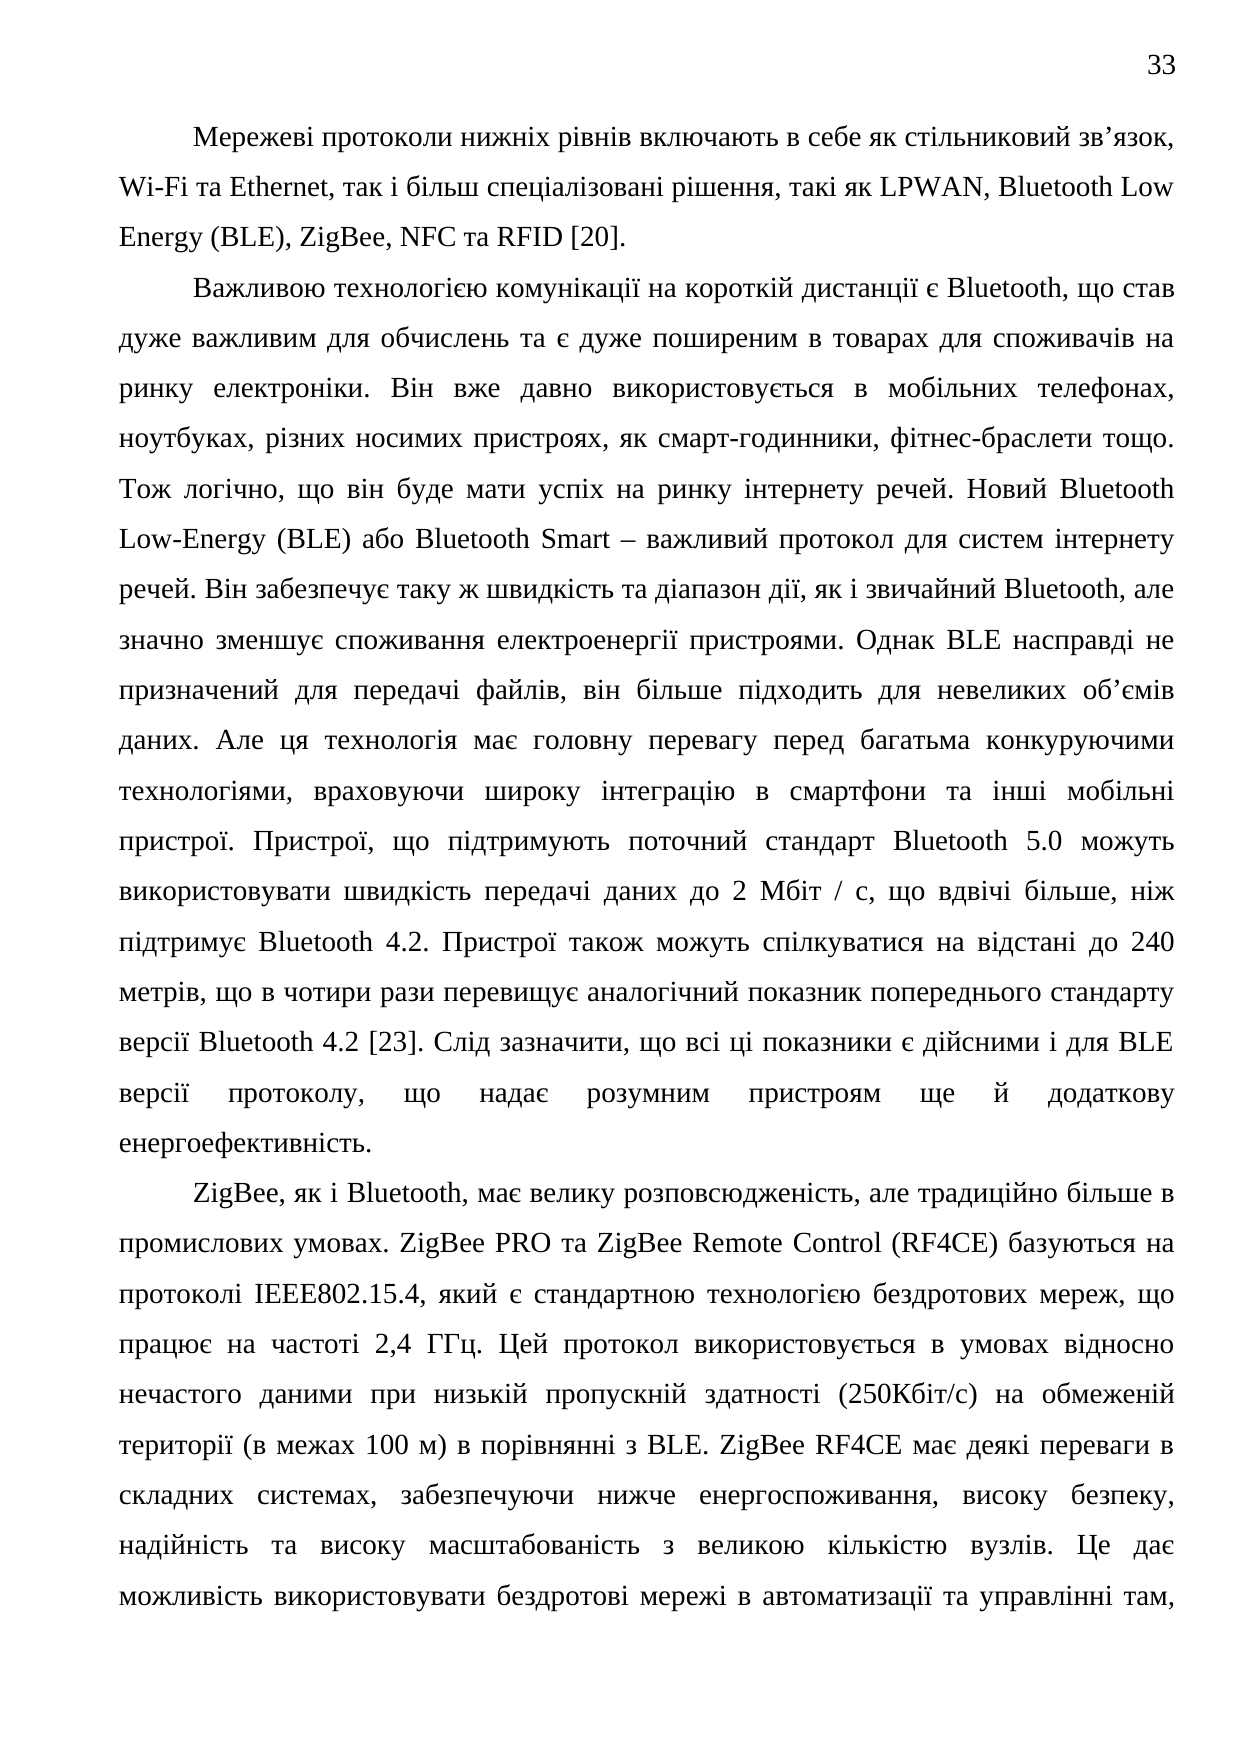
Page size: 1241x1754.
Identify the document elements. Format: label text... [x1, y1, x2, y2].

text Мережеві протоколи нижніх рівнів включають в себе як стільниковий зв’язок, Wi-Fi та Ethernet, так і більш спеціалізовані рішення, такі як LPWAN, Bluetooth Low Energy (BLE), ZigBee, NFC та RFID [20]. [119, 119, 1176, 253]
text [119, 1175, 1176, 1611]
text Важливою технологією комунікації на короткій дистанції є Bluetooth, що став дуже важливим для обчислень та є дуже поширеним в товарах для споживачів на ринку електроніки. Він вже давно використовується в мобільних телефонах, ноутбуках, різних носимих пристроях, як смарт-годинники, фітнес-браслети тощо. Тож логічно, що він буде мати успіх на ринку інтернету речей. Новий Bluetooth Low-Energy (BLE) або Bluetooth Smart – важливий протокол для систем інтернету речей. Він забезпечує таку ж швидкість та діапазон дії, як і звичайний Bluetooth, але значно зменшує споживання електроенергії пристроями. Однак BLE насправді не призначений для передачі файлів, він більше підходить для невеликих об’ємів даних. Але ця технологія має головну перевагу перед багатьма конкуруючими технологіями, враховуючи широку інтеграцію в смартфони та інші мобільні пристрої. Пристрої, що підтримують поточний стандарт Bluetooth 5.0 можуть використовувати швидкість передачі даних до 2 Мбіт / с, що вдвічі більше, ніж підтримує Bluetooth 4.2. Пристрої також можуть спілкуватися на відстані до 240 метрів, що в чотири рази перевищує аналогічний показник попереднього стандарту версії Bluetooth 4.2 [23]. Слід зазначити, що всі ці показники є дійсними і для BLE версії протоколу, що надає розумним пристроям ще й додаткову енергоефективність. [119, 270, 1176, 1158]
